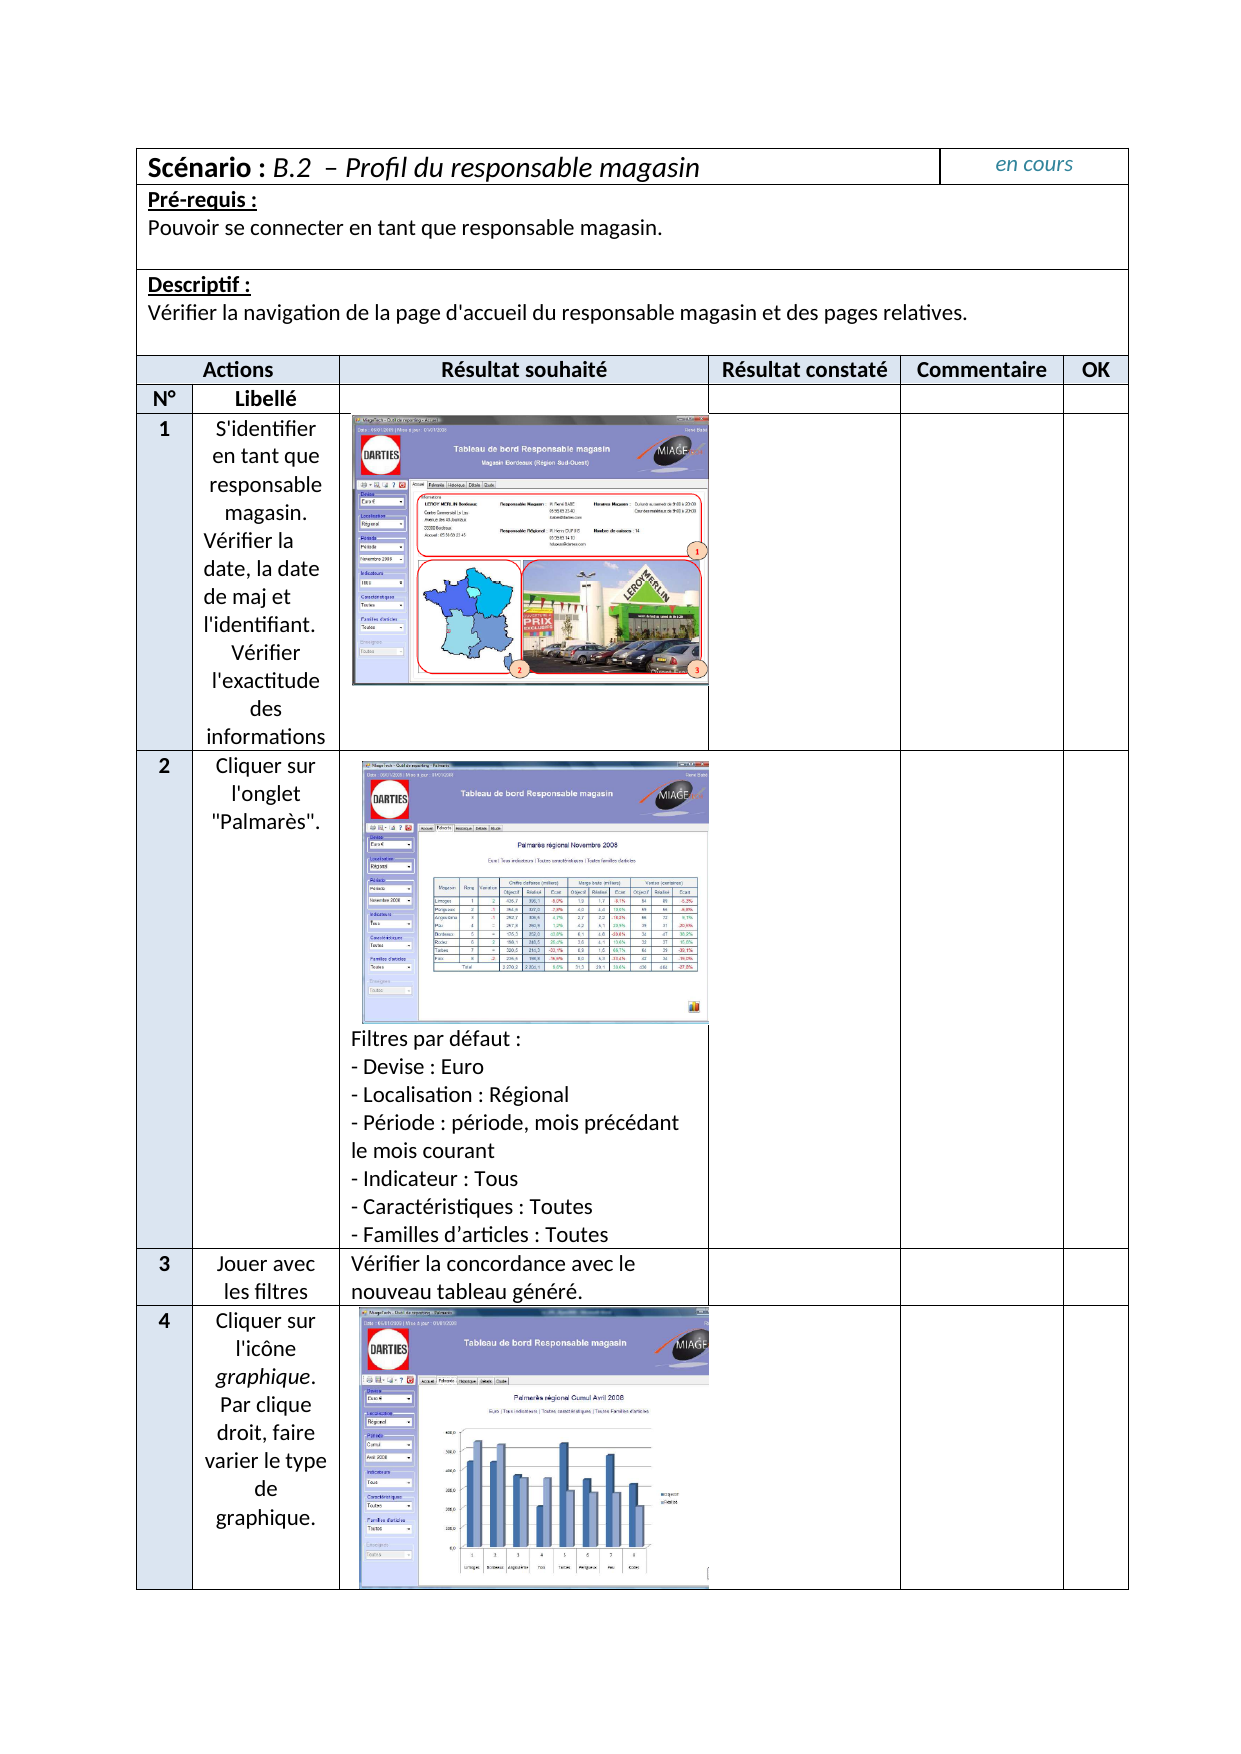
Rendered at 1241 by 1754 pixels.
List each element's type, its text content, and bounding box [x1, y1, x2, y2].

table_cell [901, 385, 1063, 413]
table_cell [709, 414, 900, 750]
table_cell OK [1064, 356, 1128, 383]
table_cell [901, 1306, 1063, 1589]
table_header en cours [941, 149, 1128, 184]
picture [350, 751, 709, 1025]
table_header Scénario : B.2 – Profil du responsable magasin [137, 149, 939, 184]
table_cell [1064, 751, 1128, 1248]
picture [350, 1306, 709, 1589]
table_cell Commentaire [901, 356, 1063, 383]
table_cell Résultat constaté [709, 356, 900, 383]
table_cell Filtres par défaut : - Devise : Euro - Localisation : Régional - Période : période, mois précédant le mois courant - Indicateur : Tous - Caractéristiques : Toutes - Familles d’articles : Toutes [340, 751, 708, 1248]
table_cell Cliquer sur l'icône graphique. Par clique droit, faire varier le type de graphique. [193, 1306, 339, 1589]
table_cell [1064, 1306, 1128, 1589]
table_cell [901, 1249, 1063, 1305]
table_cell [340, 1306, 350, 1589]
table_cell [1064, 414, 1128, 750]
table_cell [709, 1306, 900, 1589]
table_cell Résultat souhaité [340, 356, 708, 383]
table_cell Descriptif : Vérifier la navigation de la page d'accueil du responsable magasin et des pages relatives. [137, 270, 1128, 354]
table_cell Vérifier la concordance avec le nouveau tableau généré. [340, 1249, 708, 1305]
table_cell Actions [137, 356, 339, 383]
table_cell 3 [137, 1249, 192, 1305]
table_cell Jouer avec les filtres [193, 1249, 339, 1305]
picture [350, 413, 709, 686]
table_cell [709, 1249, 900, 1305]
table_cell 1 [137, 414, 192, 750]
table_cell [1064, 385, 1128, 413]
table_cell [709, 751, 900, 1248]
table_cell [340, 414, 708, 750]
table_cell 2 [137, 751, 192, 1248]
table_cell [901, 414, 1063, 750]
table_cell Libellé [193, 385, 339, 413]
table_cell [709, 385, 900, 413]
table_cell [901, 751, 1063, 1248]
table_cell Cliquer sur l'onglet "Palmarès". [193, 751, 339, 1248]
table_cell 4 [137, 1306, 192, 1589]
table_cell S'identifier en tant que responsable magasin. Vérifier la date, la date de maj et l'identifiant. Vérifier l'exactitude des informations [193, 414, 339, 750]
table_cell [1064, 1249, 1128, 1305]
table_cell Pré-requis : Pouvoir se connecter en tant que responsable magasin. [137, 185, 1128, 269]
table_cell [340, 385, 708, 413]
table_cell N° [137, 385, 192, 413]
